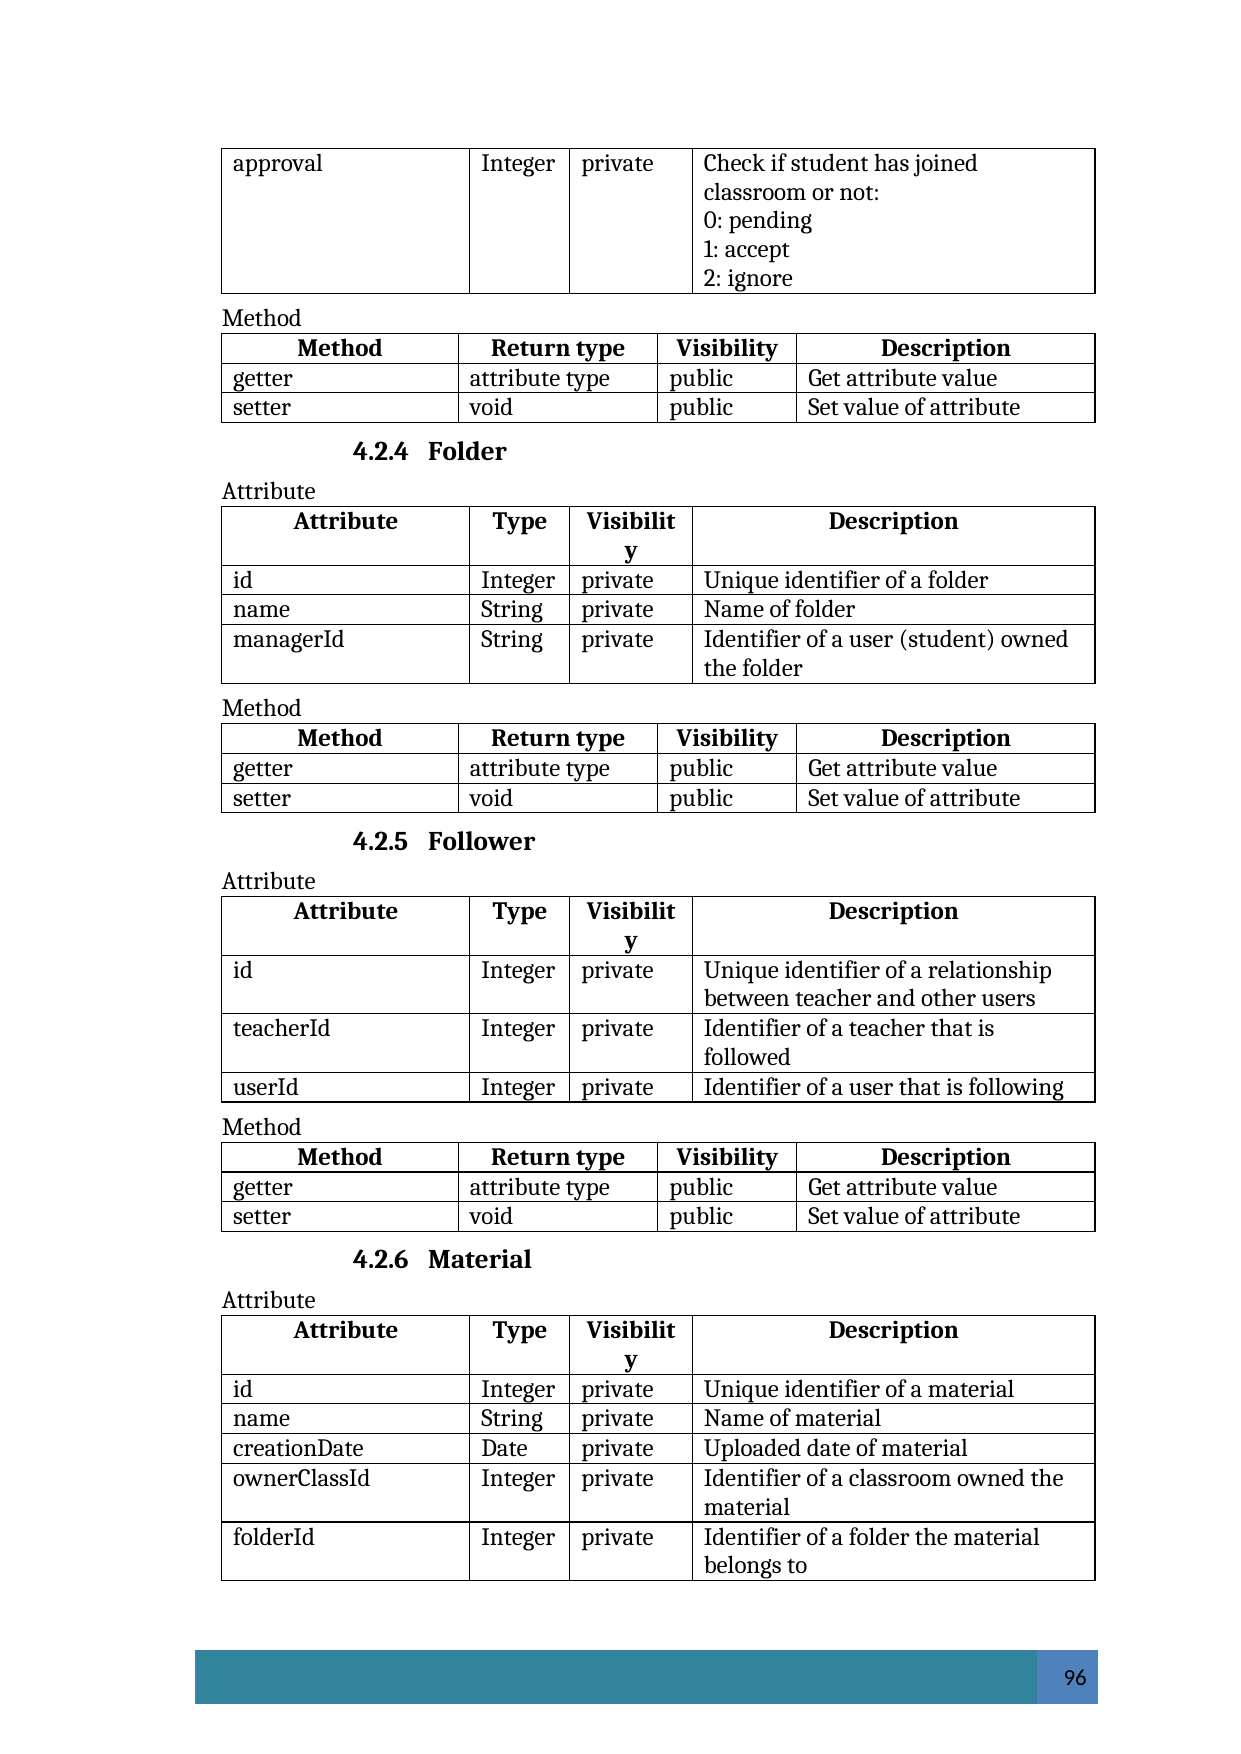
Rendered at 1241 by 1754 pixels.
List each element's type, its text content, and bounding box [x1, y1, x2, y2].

table_header Description [797, 1143, 1094, 1171]
table_cell Integer [470, 1375, 569, 1403]
text Attribute [222, 867, 1122, 896]
table_cell Get attribute value [797, 364, 1094, 392]
table_header Return type [459, 724, 657, 753]
table_cell Unique identifier of a material [693, 1375, 1094, 1403]
table_cell private [570, 1014, 692, 1072]
table_header Visibility [658, 1143, 796, 1171]
table_cell folderId [222, 1523, 469, 1580]
table_cell Date [470, 1434, 569, 1463]
table_cell Identifier of a user (student) owned the folder [693, 625, 1094, 683]
table_header Attribute [222, 1316, 469, 1373]
table_header Description [797, 334, 1094, 362]
table_cell Unique identifier of a folder [693, 566, 1094, 594]
table_cell Integer [470, 149, 569, 292]
table_cell teacherId [222, 1014, 469, 1072]
table_cell Integer [470, 1014, 569, 1072]
table_cell Identifier of a teacher that is followed [693, 1014, 1094, 1072]
table_cell Integer [470, 956, 569, 1013]
table_cell Identifier of a user that is following [693, 1073, 1094, 1101]
table_cell void [459, 1202, 657, 1231]
table_cell setter [222, 393, 458, 422]
subtitle Follower [353, 826, 1122, 857]
table_cell String [470, 595, 569, 624]
table_cell private [570, 1464, 692, 1521]
table_header Visibility [570, 507, 692, 564]
table_cell Identifier of a folder the material belongs to [693, 1523, 1094, 1580]
table_cell getter [222, 1173, 458, 1201]
table_cell setter [222, 784, 458, 812]
table_header Return type [459, 1143, 657, 1171]
table_cell String [470, 1404, 569, 1433]
table_cell public [658, 364, 796, 392]
table_cell String [470, 625, 569, 683]
table_header Type [470, 507, 569, 564]
table_cell private [570, 625, 692, 683]
table_header Method [222, 1143, 458, 1171]
table_cell void [459, 393, 657, 422]
table_cell private [570, 1404, 692, 1433]
table_cell private [570, 566, 692, 594]
table_cell Name of folder [693, 595, 1094, 624]
table_header Description [693, 1316, 1094, 1373]
table_header Visibility [658, 724, 796, 753]
table_cell creationDate [222, 1434, 469, 1463]
table_header Visibility [658, 334, 796, 362]
table_cell public [658, 393, 796, 422]
table_cell Get attribute value [797, 754, 1094, 782]
table_header Return type [459, 334, 657, 362]
table_cell userId [222, 1073, 469, 1101]
subtitle Folder [353, 436, 1122, 467]
table_cell private [570, 1434, 692, 1463]
table_header Visibility [570, 897, 692, 954]
text Method [222, 694, 1122, 723]
text Attribute [222, 477, 1122, 506]
table_cell attribute type [459, 364, 657, 392]
table_cell private [570, 1375, 692, 1403]
table_cell private [570, 149, 692, 292]
table_cell Integer [470, 566, 569, 594]
table_cell Uploaded date of material [693, 1434, 1094, 1463]
table_header Type [470, 1316, 569, 1373]
text Attribute [222, 1286, 1122, 1315]
table_cell Identifier of a classroom owned the material [693, 1464, 1094, 1521]
table_cell Integer [470, 1073, 569, 1101]
table_cell id [222, 1375, 469, 1403]
table_cell public [658, 1202, 796, 1231]
table_cell Integer [470, 1464, 569, 1521]
table_cell void [459, 784, 657, 812]
table_cell private [570, 1073, 692, 1101]
table_cell id [222, 956, 469, 1013]
table_cell getter [222, 754, 458, 782]
table_cell name [222, 595, 469, 624]
table_header Type [470, 897, 569, 954]
table_cell Set value of attribute [797, 393, 1094, 422]
table_header Attribute [222, 897, 469, 954]
table_cell attribute type [459, 754, 657, 782]
table_header Description [693, 897, 1094, 954]
table_cell setter [222, 1202, 458, 1231]
table_cell public [658, 754, 796, 782]
table_cell Set value of attribute [797, 1202, 1094, 1231]
table_cell managerId [222, 625, 469, 683]
text Method [222, 1113, 1122, 1142]
table_cell Get attribute value [797, 1173, 1094, 1201]
text Method [222, 304, 1122, 333]
table_cell ownerClassId [222, 1464, 469, 1521]
table_cell public [658, 1173, 796, 1201]
table_cell private [570, 595, 692, 624]
table_header Method [222, 334, 458, 362]
table_cell Check if student has joined classroom or not: 0: pending 1: accept 2: ignore [693, 149, 1094, 292]
table_header Attribute [222, 507, 469, 564]
table_cell approval [222, 149, 469, 292]
table_header Description [797, 724, 1094, 753]
table_cell id [222, 566, 469, 594]
table_cell private [570, 956, 692, 1013]
subtitle Material [353, 1244, 1122, 1276]
table_cell name [222, 1404, 469, 1433]
table_header Method [222, 724, 458, 753]
table_cell public [658, 784, 796, 812]
table_header Description [693, 507, 1094, 564]
table_cell Name of material [693, 1404, 1094, 1433]
table_cell private [570, 1523, 692, 1580]
table_cell Unique identifier of a relationship between teacher and other users [693, 956, 1094, 1013]
table_cell Set value of attribute [797, 784, 1094, 812]
table_header Visibility [570, 1316, 692, 1373]
table_cell attribute type [459, 1173, 657, 1201]
table_cell Integer [470, 1523, 569, 1580]
table_cell getter [222, 364, 458, 392]
